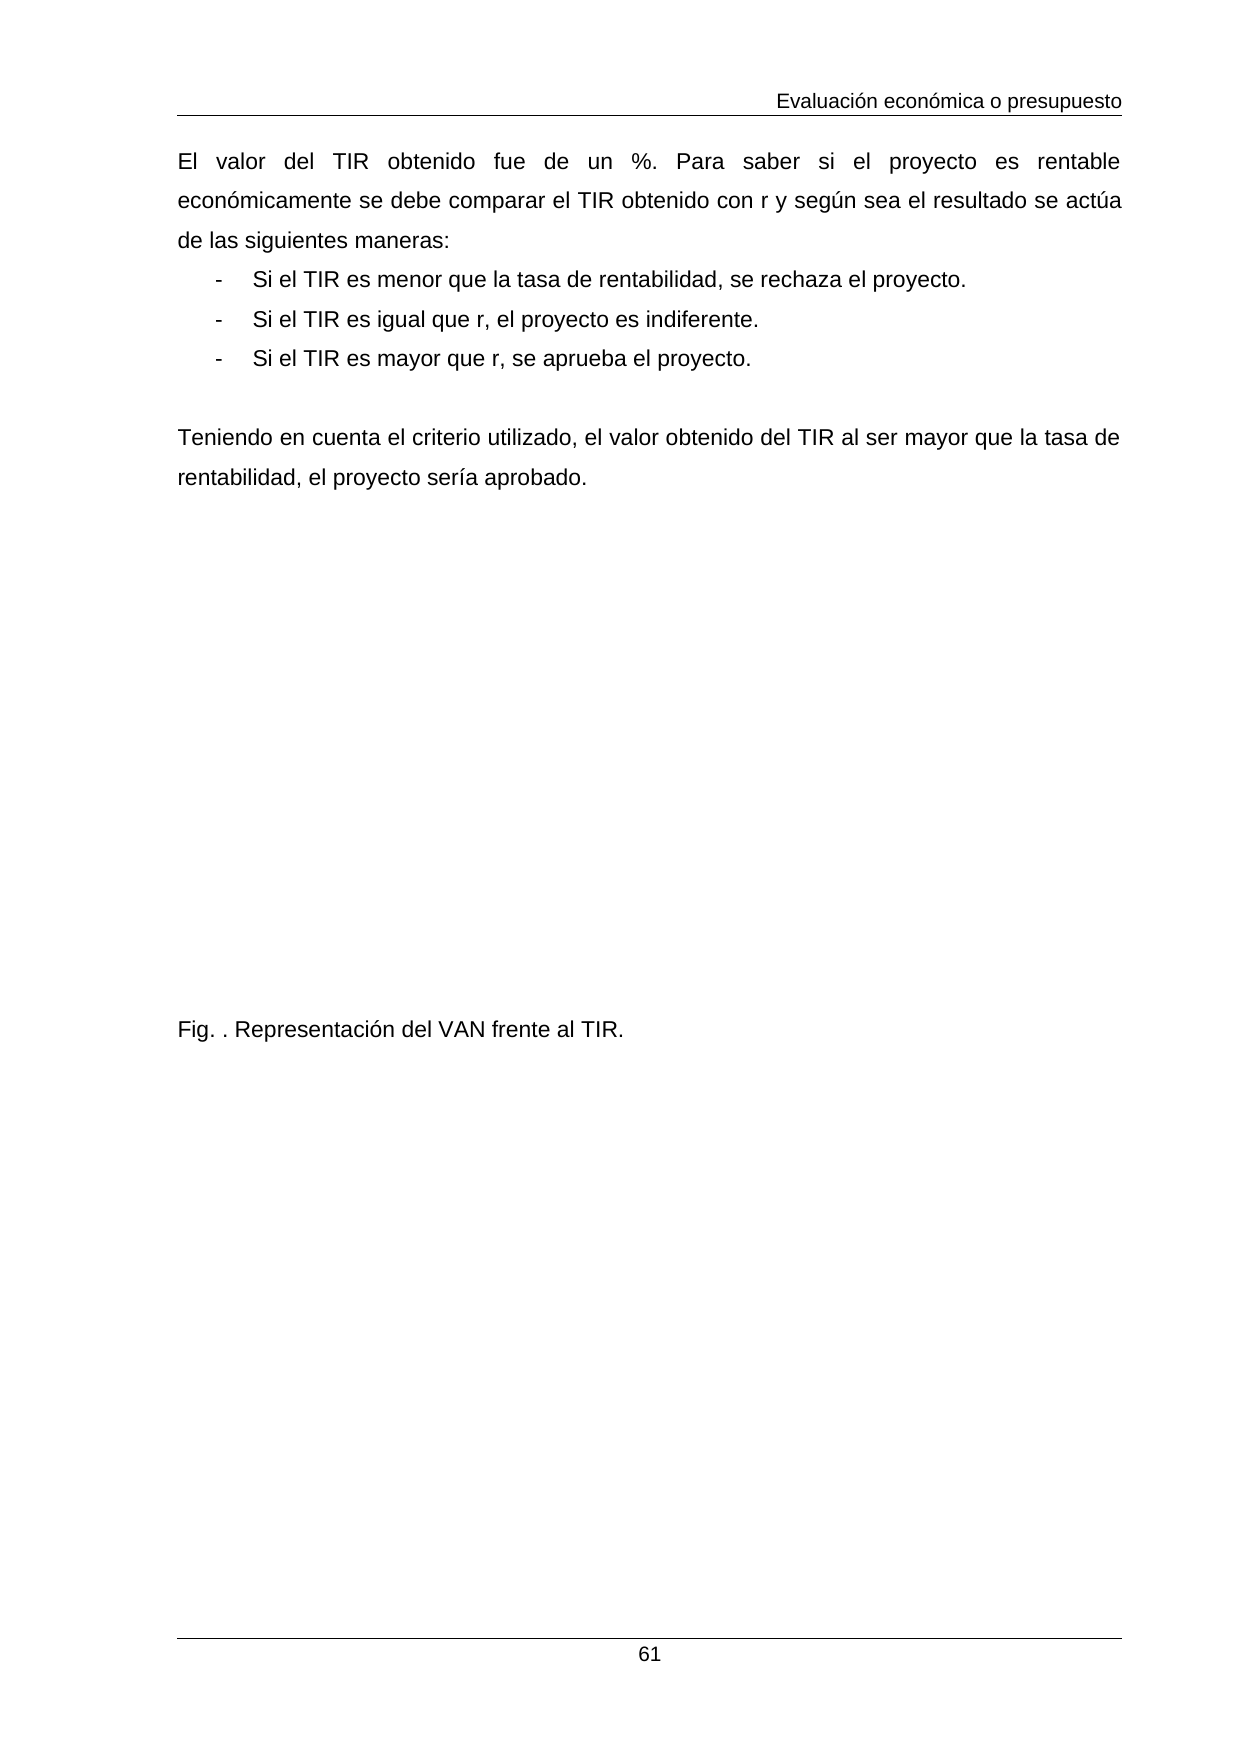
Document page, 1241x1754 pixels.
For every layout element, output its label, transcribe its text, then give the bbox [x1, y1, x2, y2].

text El valor del TIR obtenido fue de un %. Para saber si el proyecto es rentable económicamente se debe comparar el TIR obtenido con r y según sea el resultado se actúa de las siguientes maneras: [177, 148, 1122, 253]
text Teniendo en cuenta el criterio utilizado, el valor obtenido del TIR al ser mayor que la tasa de rentabilidad, el proyecto sería aprobado. [177, 424, 1122, 490]
text Fig. . Representación del VAN frente al TIR. [177, 1016, 1122, 1043]
list Si el TIR es menor que la tasa de rentabilidad, se rechaza el proyecto. [215, 266, 1122, 292]
list Si el TIR es mayor que r, se aprueba el proyecto. [215, 345, 1122, 371]
list Si el TIR es igual que r, el proyecto es indiferente. [215, 306, 1122, 332]
